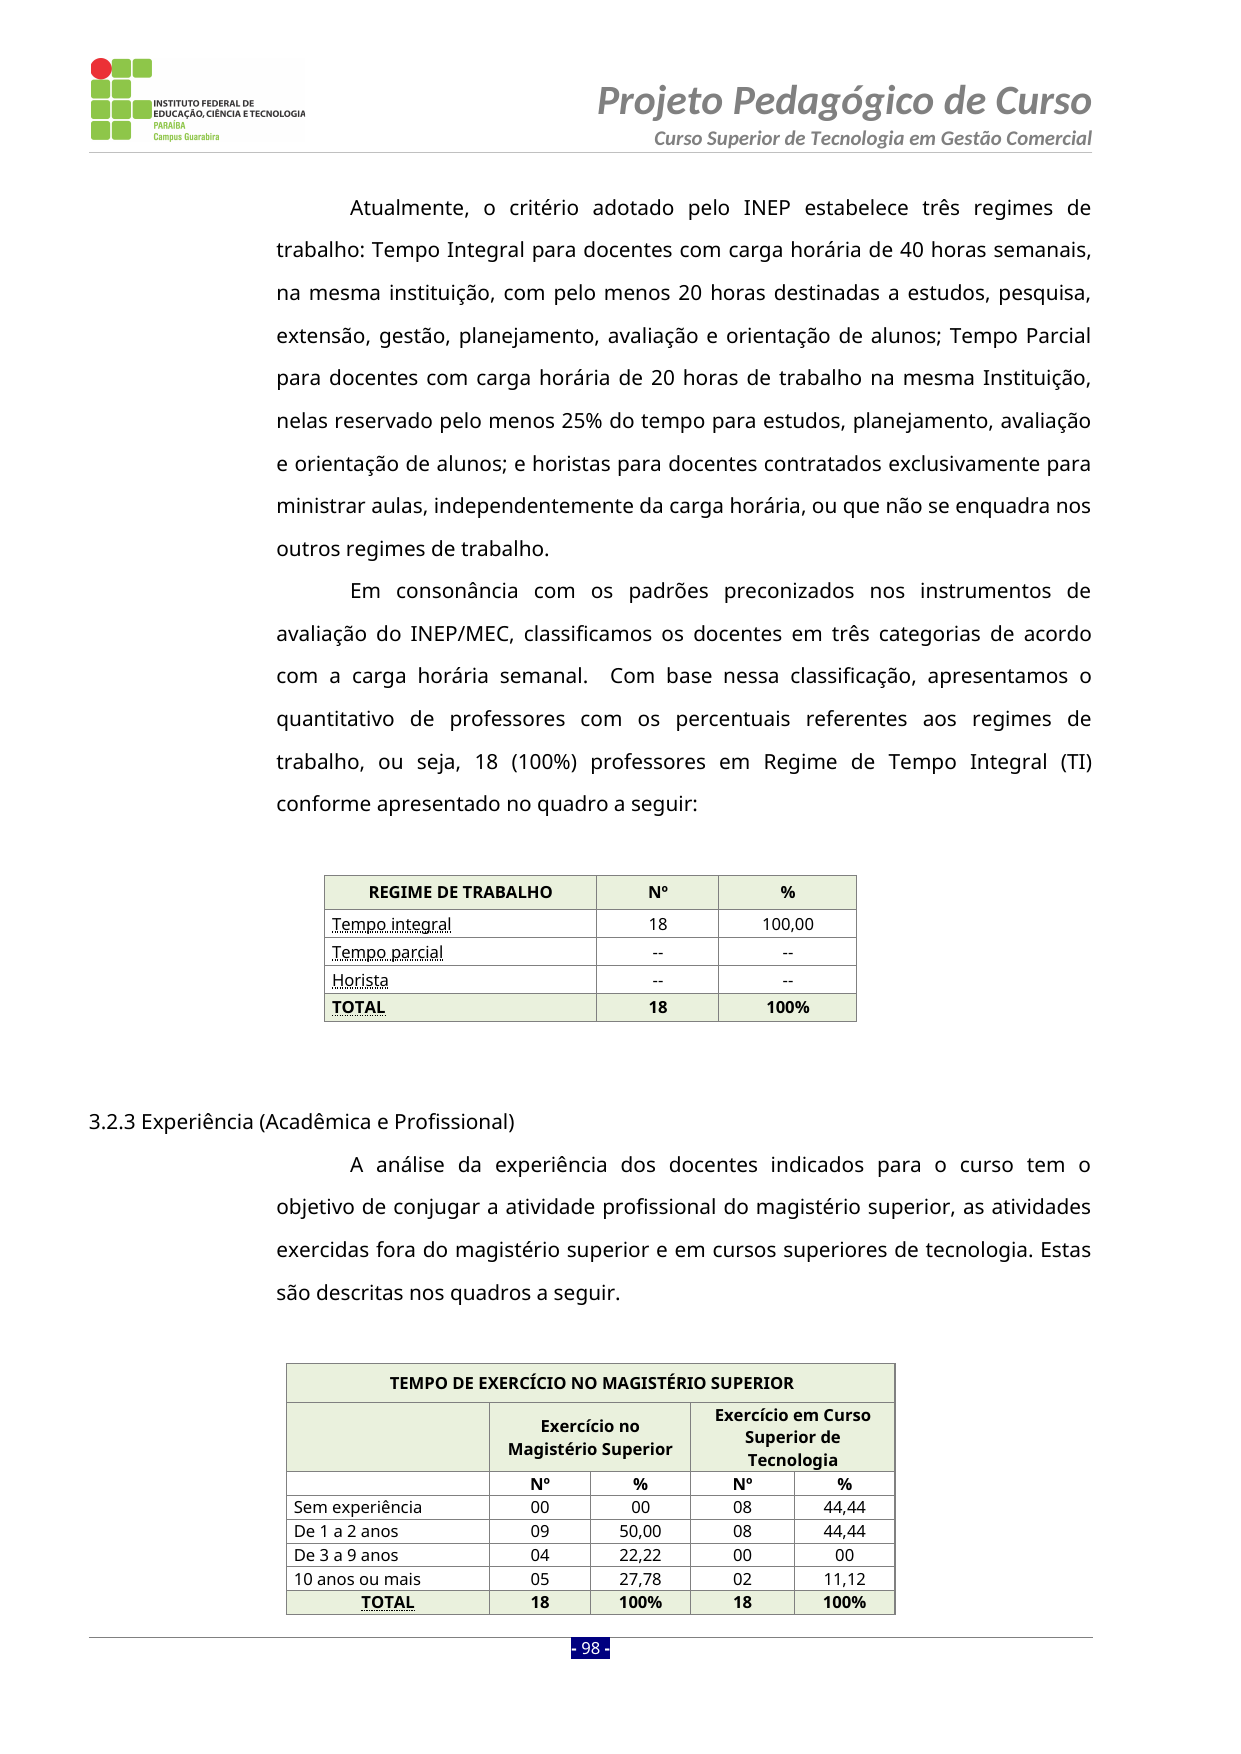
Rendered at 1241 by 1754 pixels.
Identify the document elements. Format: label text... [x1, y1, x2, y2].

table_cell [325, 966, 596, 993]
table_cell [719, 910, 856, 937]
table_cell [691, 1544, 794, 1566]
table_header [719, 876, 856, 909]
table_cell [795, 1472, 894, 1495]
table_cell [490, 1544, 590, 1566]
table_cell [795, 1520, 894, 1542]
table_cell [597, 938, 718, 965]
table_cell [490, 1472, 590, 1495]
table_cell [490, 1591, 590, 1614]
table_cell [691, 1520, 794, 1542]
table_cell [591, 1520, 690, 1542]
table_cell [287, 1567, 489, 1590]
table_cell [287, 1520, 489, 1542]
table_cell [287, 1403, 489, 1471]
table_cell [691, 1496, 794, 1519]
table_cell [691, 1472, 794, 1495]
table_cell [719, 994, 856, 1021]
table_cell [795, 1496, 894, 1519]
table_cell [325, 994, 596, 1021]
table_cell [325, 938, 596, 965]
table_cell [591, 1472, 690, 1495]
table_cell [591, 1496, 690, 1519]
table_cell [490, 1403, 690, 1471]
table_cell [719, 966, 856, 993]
picture [91, 58, 306, 142]
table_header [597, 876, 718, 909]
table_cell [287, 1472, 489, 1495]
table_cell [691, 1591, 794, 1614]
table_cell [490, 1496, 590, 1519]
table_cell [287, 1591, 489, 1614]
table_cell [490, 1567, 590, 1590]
text Atualmente, o critério adotado pelo INEP estabelece três regimes de trabalho: Tempo Integral para docentes com carga horária de 40 horas semanais, na mesma instituição, com pelo menos 20 horas destinadas a estudos, pesquisa, extensão, gestão, planejamento, avaliação e orientação de alunos; Tempo Parcial para docentes com carga horária de 20 horas de trabalho na mesma Instituição, nelas reservado pelo menos 25% do tempo para estudos, planejamento, avaliação e orientação de alunos; e horistas para docentes contratados exclusivamente para ministrar aulas, independentemente da carga horária, ou que não se enquadra nos outros regimes de trabalho. [276, 193, 1092, 562]
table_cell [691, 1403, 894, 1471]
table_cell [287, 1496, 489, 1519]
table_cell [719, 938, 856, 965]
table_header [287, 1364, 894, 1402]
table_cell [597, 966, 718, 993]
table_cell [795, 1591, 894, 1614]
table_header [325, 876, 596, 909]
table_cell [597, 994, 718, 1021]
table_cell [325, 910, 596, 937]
text 3.2.3 Experiência (Acadêmica e Profissional) [89, 1107, 1092, 1136]
text Em consonância com os padrões preconizados nos instrumentos de avaliação do INEP/MEC, classificamos os docentes em três categorias de acordo com a carga horária semanal. Com base nessa classificação, apresentamos o quantitativo de professores com os percentuais referentes aos regimes de trabalho, ou seja, 18 (100%) professores em Regime de Tempo Integral (TI) conforme apresentado no quadro a seguir: [276, 576, 1092, 818]
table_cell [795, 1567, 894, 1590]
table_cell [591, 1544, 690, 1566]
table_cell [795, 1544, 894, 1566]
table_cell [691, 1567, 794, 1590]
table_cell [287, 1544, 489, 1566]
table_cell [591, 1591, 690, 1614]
text A análise da experiência dos docentes indicados para o curso tem o objetivo de conjugar a atividade profissional do magistério superior, as atividades exercidas fora do magistério superior e em cursos superiores de tecnologia. Estas são descritas nos quadros a seguir. [276, 1150, 1092, 1306]
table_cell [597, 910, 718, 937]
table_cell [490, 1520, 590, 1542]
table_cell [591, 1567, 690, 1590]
